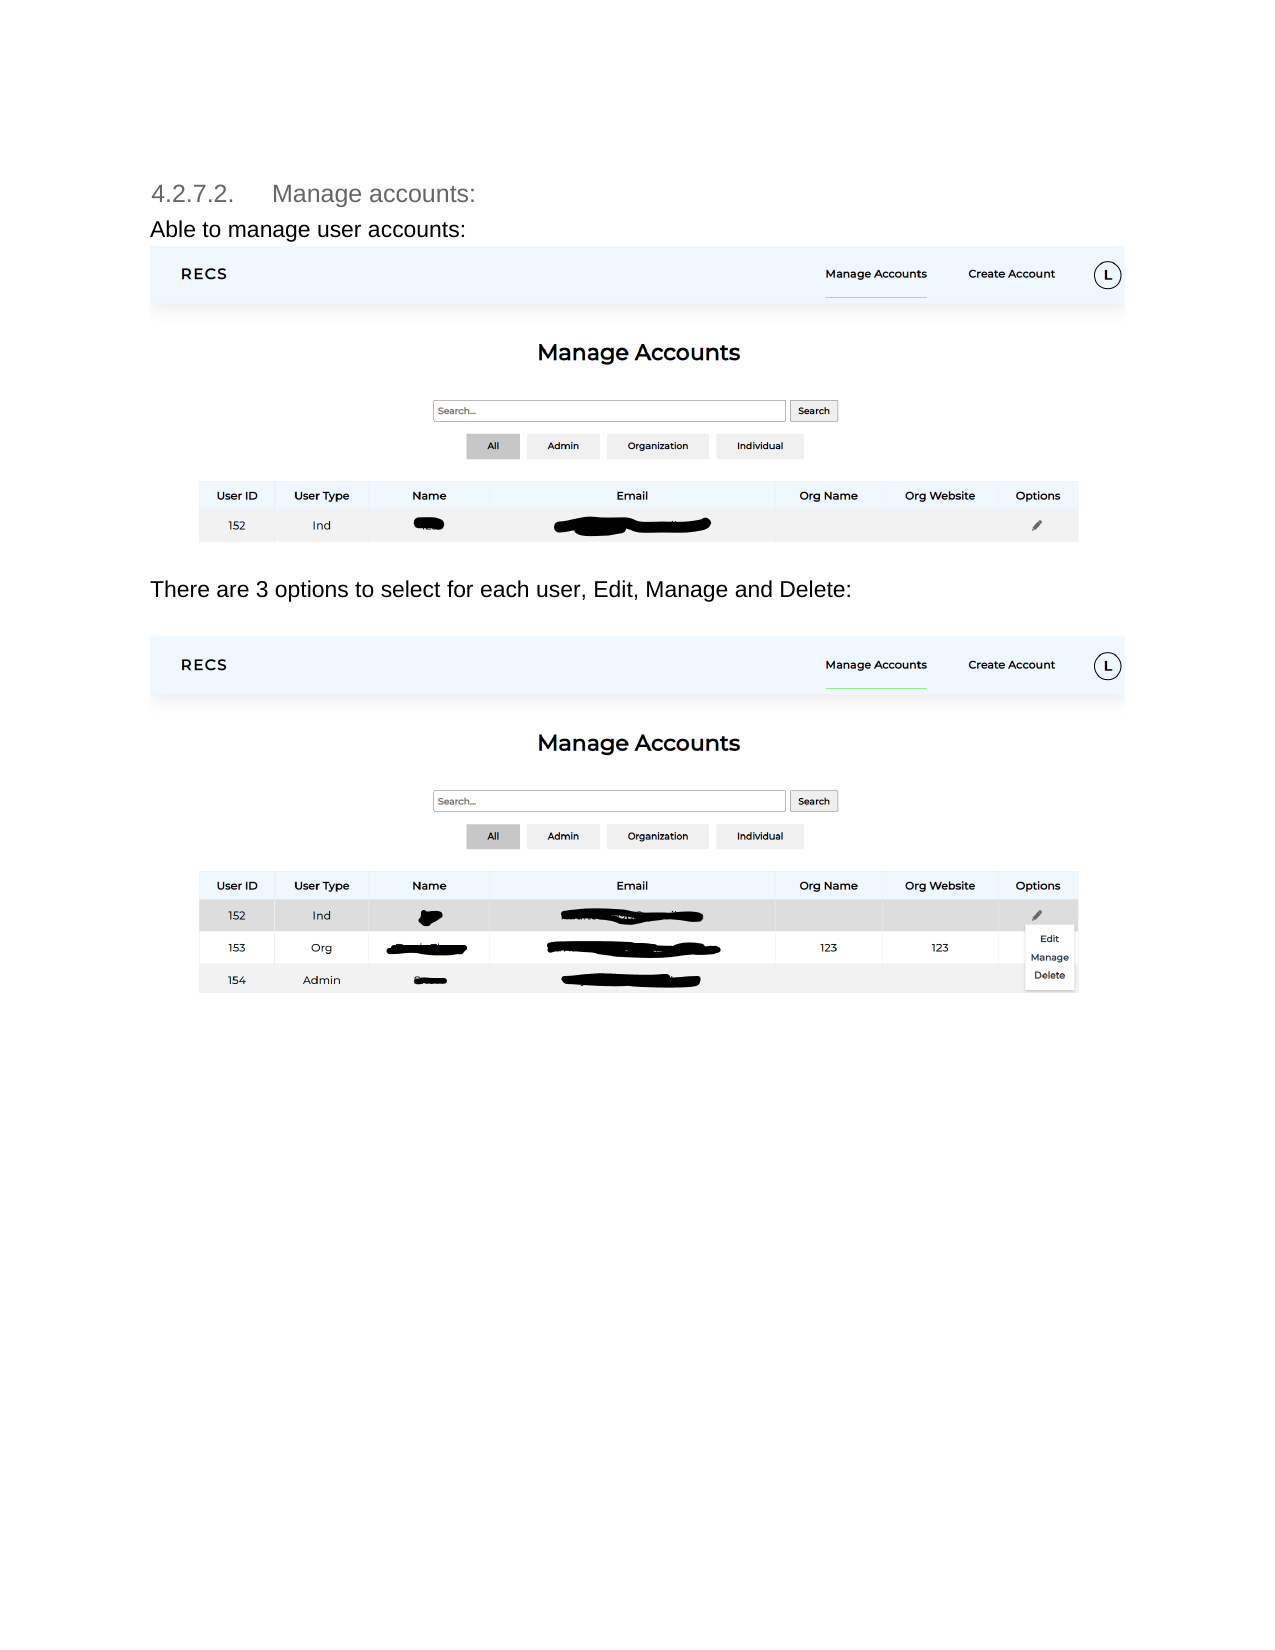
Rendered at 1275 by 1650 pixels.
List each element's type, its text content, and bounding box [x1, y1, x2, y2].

picture [150, 246, 1125, 543]
picture [150, 636, 1125, 993]
text Able to manage user accounts: [150, 216, 1125, 243]
subtitle Manage accounts: [234, 179, 1125, 208]
text There are 3 options to select for each user, Edit, Manage and Delete: [150, 576, 1125, 603]
